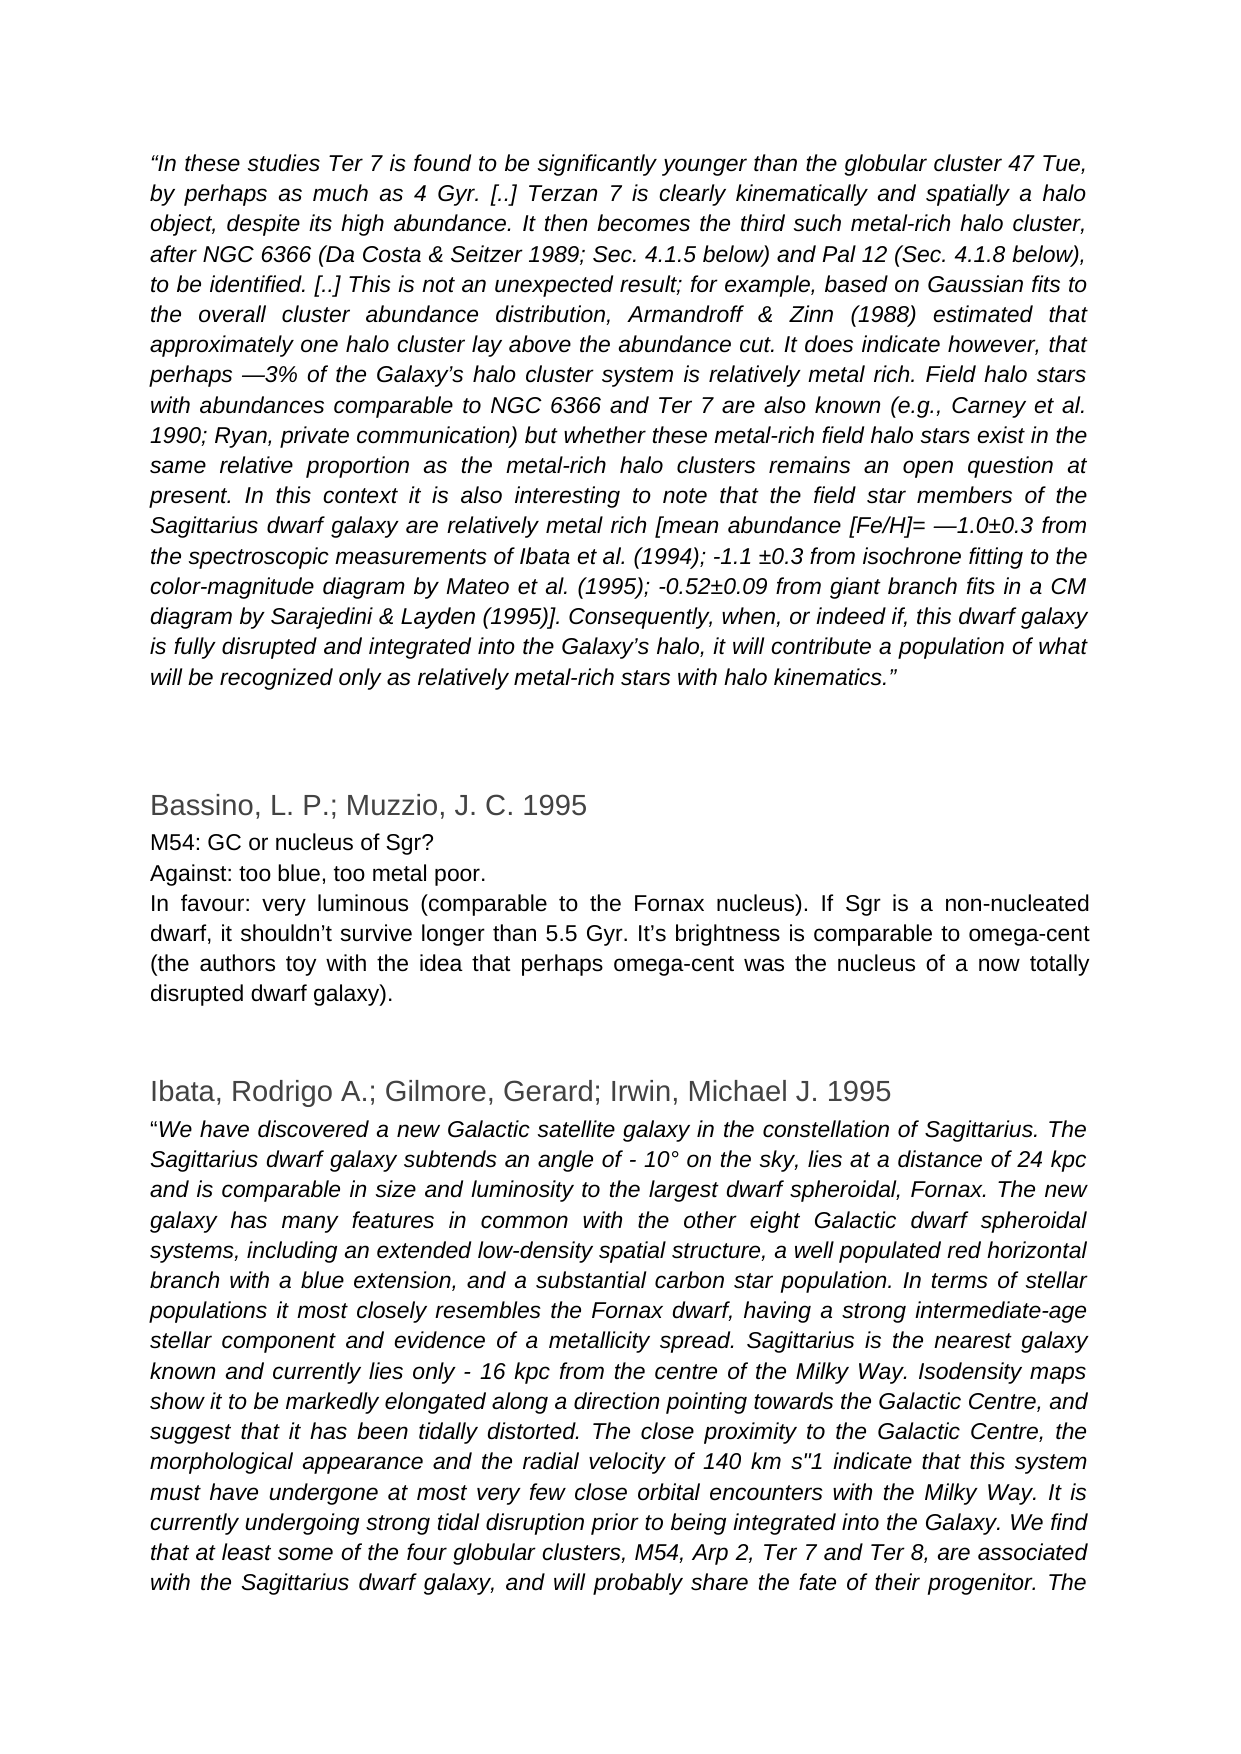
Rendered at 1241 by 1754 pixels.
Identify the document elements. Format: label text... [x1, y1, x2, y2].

text M54: GC or nucleus of Sgr? [150, 829, 1090, 856]
text “In these studies Ter 7 is found to be significantly younger than the globular cluster 47 Tue, by perhaps as much as 4 Gyr. [..] Terzan 7 is clearly kinematically and spatially a halo object, despite its high abundance. It then becomes the third such metal-rich halo cluster, after NGC 6366 (Da Costa & Seitzer 1989; Sec. 4.1.5 below) and Pal 12 (Sec. 4.1.8 below), to be identified. [..] This is not an unexpected result; for example, based on Gaussian fits to the overall cluster abundance distribution, Armandroff & Zinn (1988) estimated that approximately one halo cluster lay above the abundance cut. It does indicate however, that perhaps —3% of the Galaxy’s halo cluster system is relatively metal rich. Field halo stars with abundances comparable to NGC 6366 and Ter 7 are also known (e.g., Carney et al. 1990; Ryan, private communication) but whether these metal-rich field halo stars exist in the same relative proportion as the metal-rich halo clusters remains an open question at present. In this context it is also interesting to note that the field star members of the Sagittarius dwarf galaxy are relatively metal rich [mean abundance [Fe/H]= —1.0±0.3 from the spectroscopic measurements of Ibata et al. (1994); -1.1 ±0.3 from isochrone fitting to the color-magnitude diagram by Mateo et al. (1995); -0.52±0.09 from giant branch fits in a CM diagram by Sarajedini & Layden (1995)]. Consequently, when, or indeed if, this dwarf galaxy is fully disrupted and integrated into the Galaxy’s halo, it will contribute a population of what will be recognized only as relatively metal-rich stars with halo kinematics.” [150, 150, 1090, 690]
subtitle Bassino, L. P.; Muzzio, J. C. 1995 [150, 787, 1090, 821]
text In favour: very luminous (comparable to the Fornax nucleus). If Sgr is a non-nucleated dwarf, it shouldn’t survive longer than 5.5 Gyr. It’s brightness is comparable to omega-cent (the authors toy with the idea that perhaps omega-cent was the nucleus of a now totally disrupted dwarf galaxy). [150, 890, 1090, 1007]
text Against: too blue, too metal poor. [150, 859, 1090, 886]
subtitle Ibata, Rodrigo A.; Gilmore, Gerard; Irwin, Michael J. 1995 [150, 1074, 1090, 1108]
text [150, 1116, 1090, 1596]
